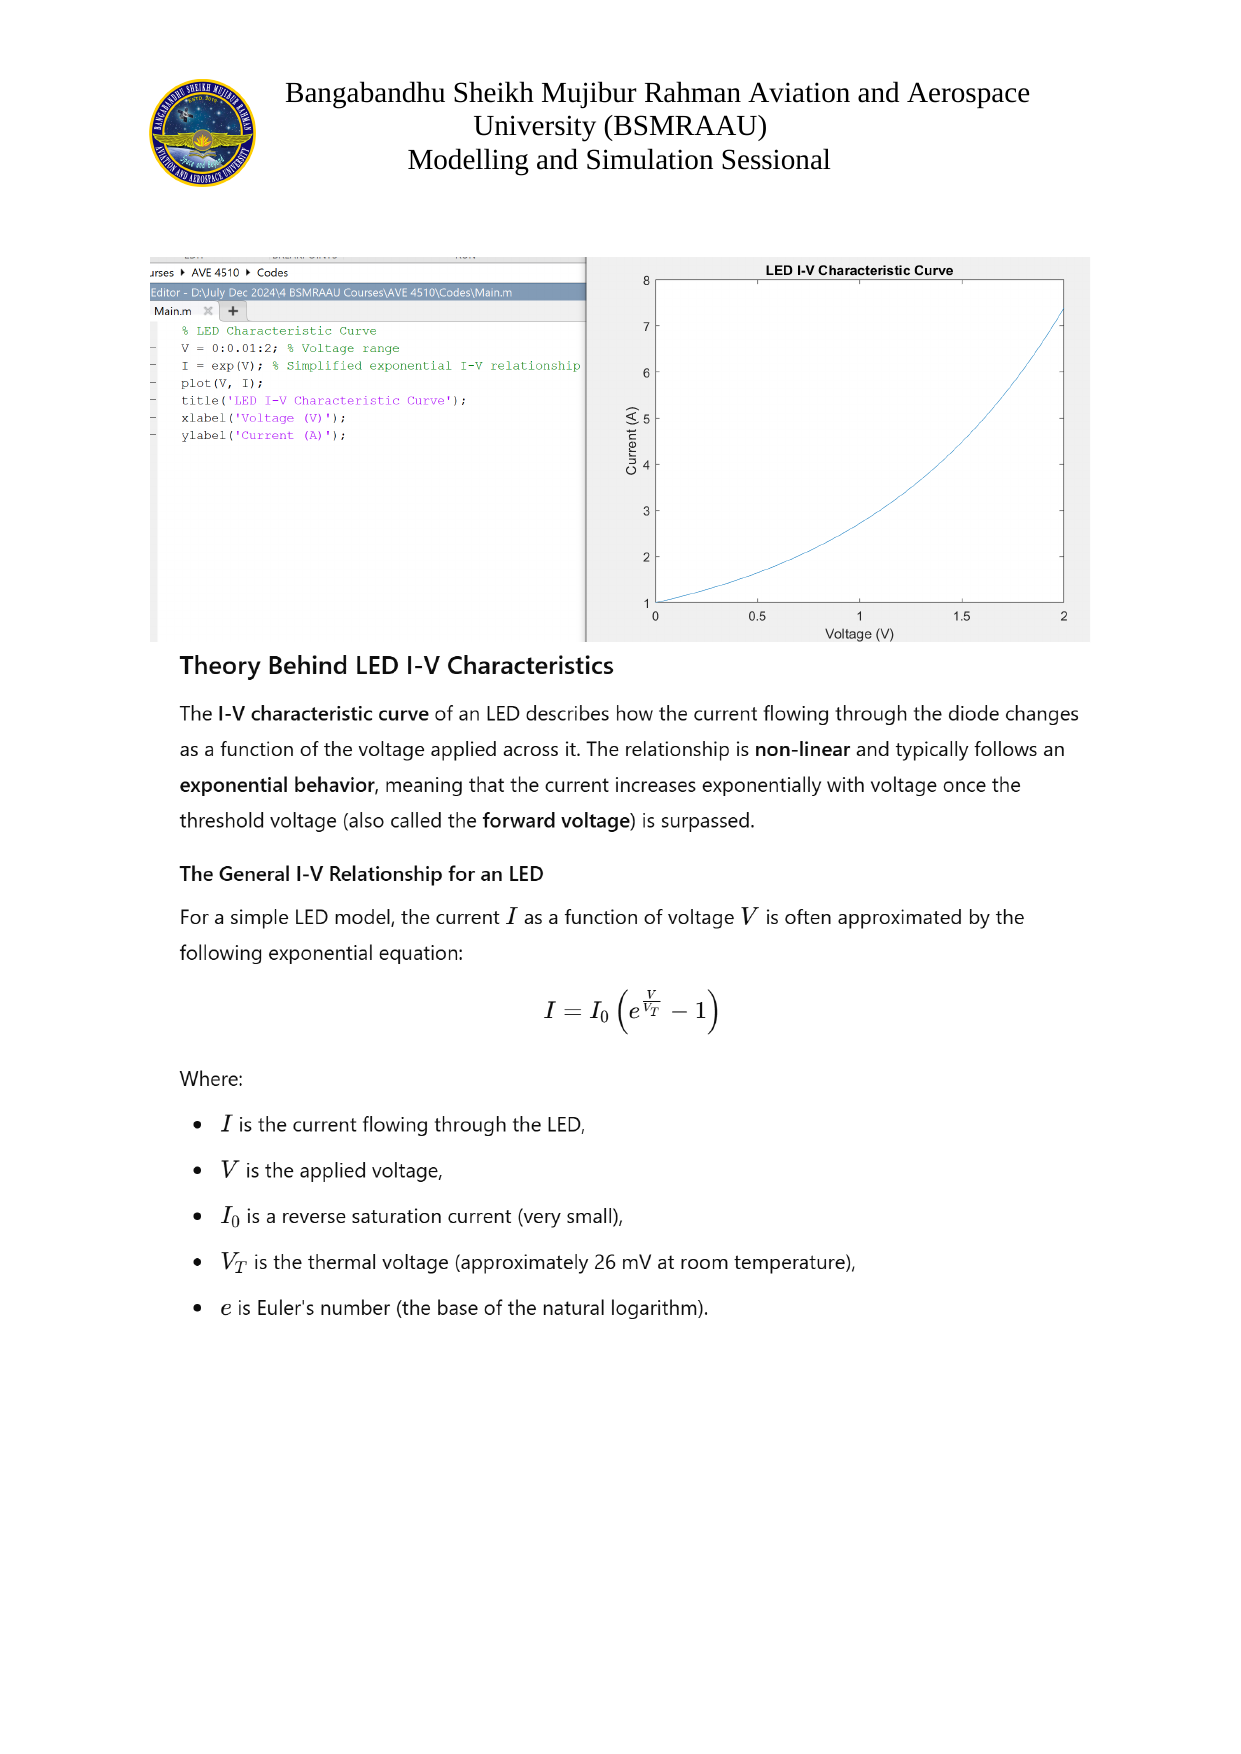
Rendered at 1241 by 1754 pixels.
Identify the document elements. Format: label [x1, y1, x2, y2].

picture [150, 257, 1091, 1338]
picture [149, 79, 256, 187]
